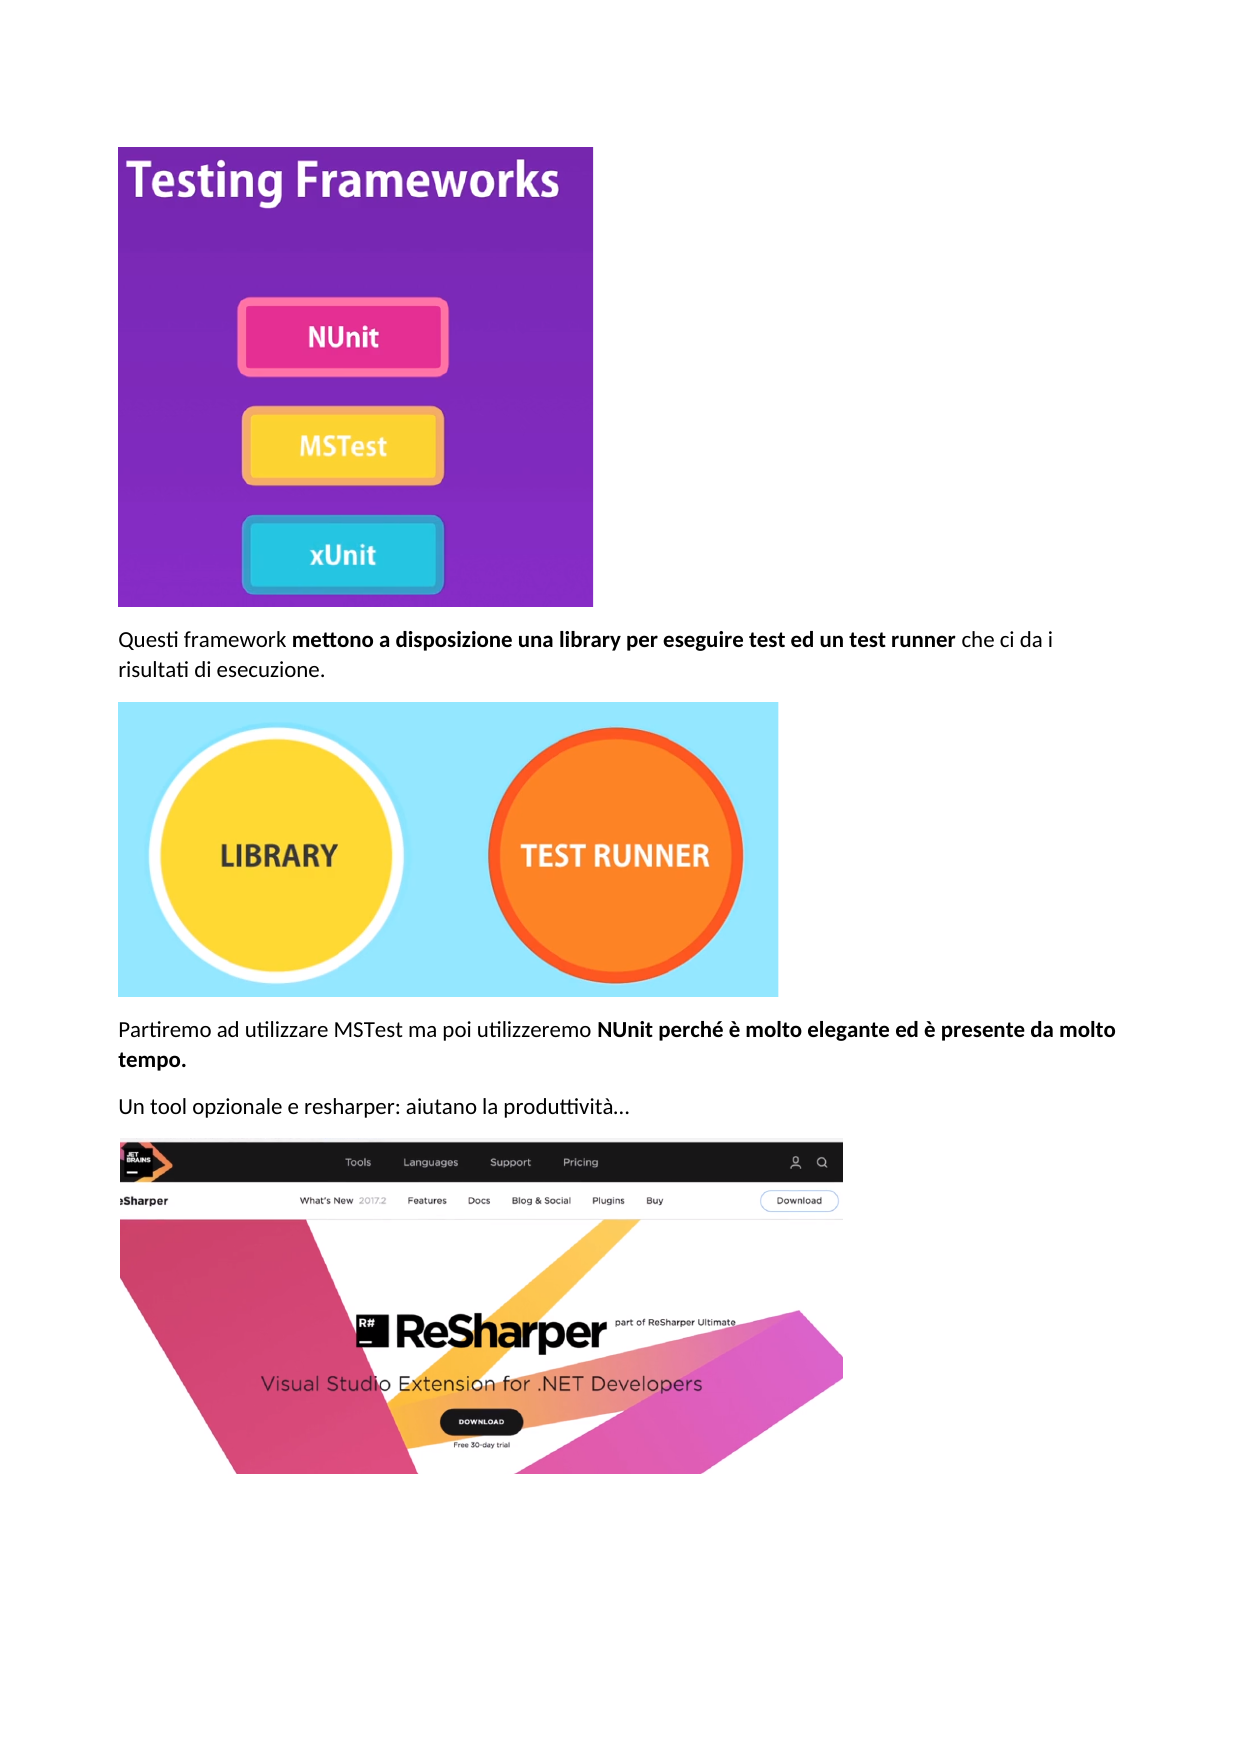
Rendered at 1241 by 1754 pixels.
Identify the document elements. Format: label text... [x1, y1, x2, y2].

picture [118, 1138, 854, 1474]
text Partiremo ad utilizzare MSTest ma poi utilizzeremo NUnit perché è molto elegante ed è presente da molto tempo. [118, 1015, 1122, 1073]
picture [118, 702, 779, 997]
text Questi framework mettono a disposizione una library per eseguire test ed un test runner che ci da i risultati di esecuzione. [118, 625, 1122, 683]
picture [118, 147, 594, 607]
text Un tool opzionale e resharper: aiutano la produttività… [118, 1092, 1122, 1120]
